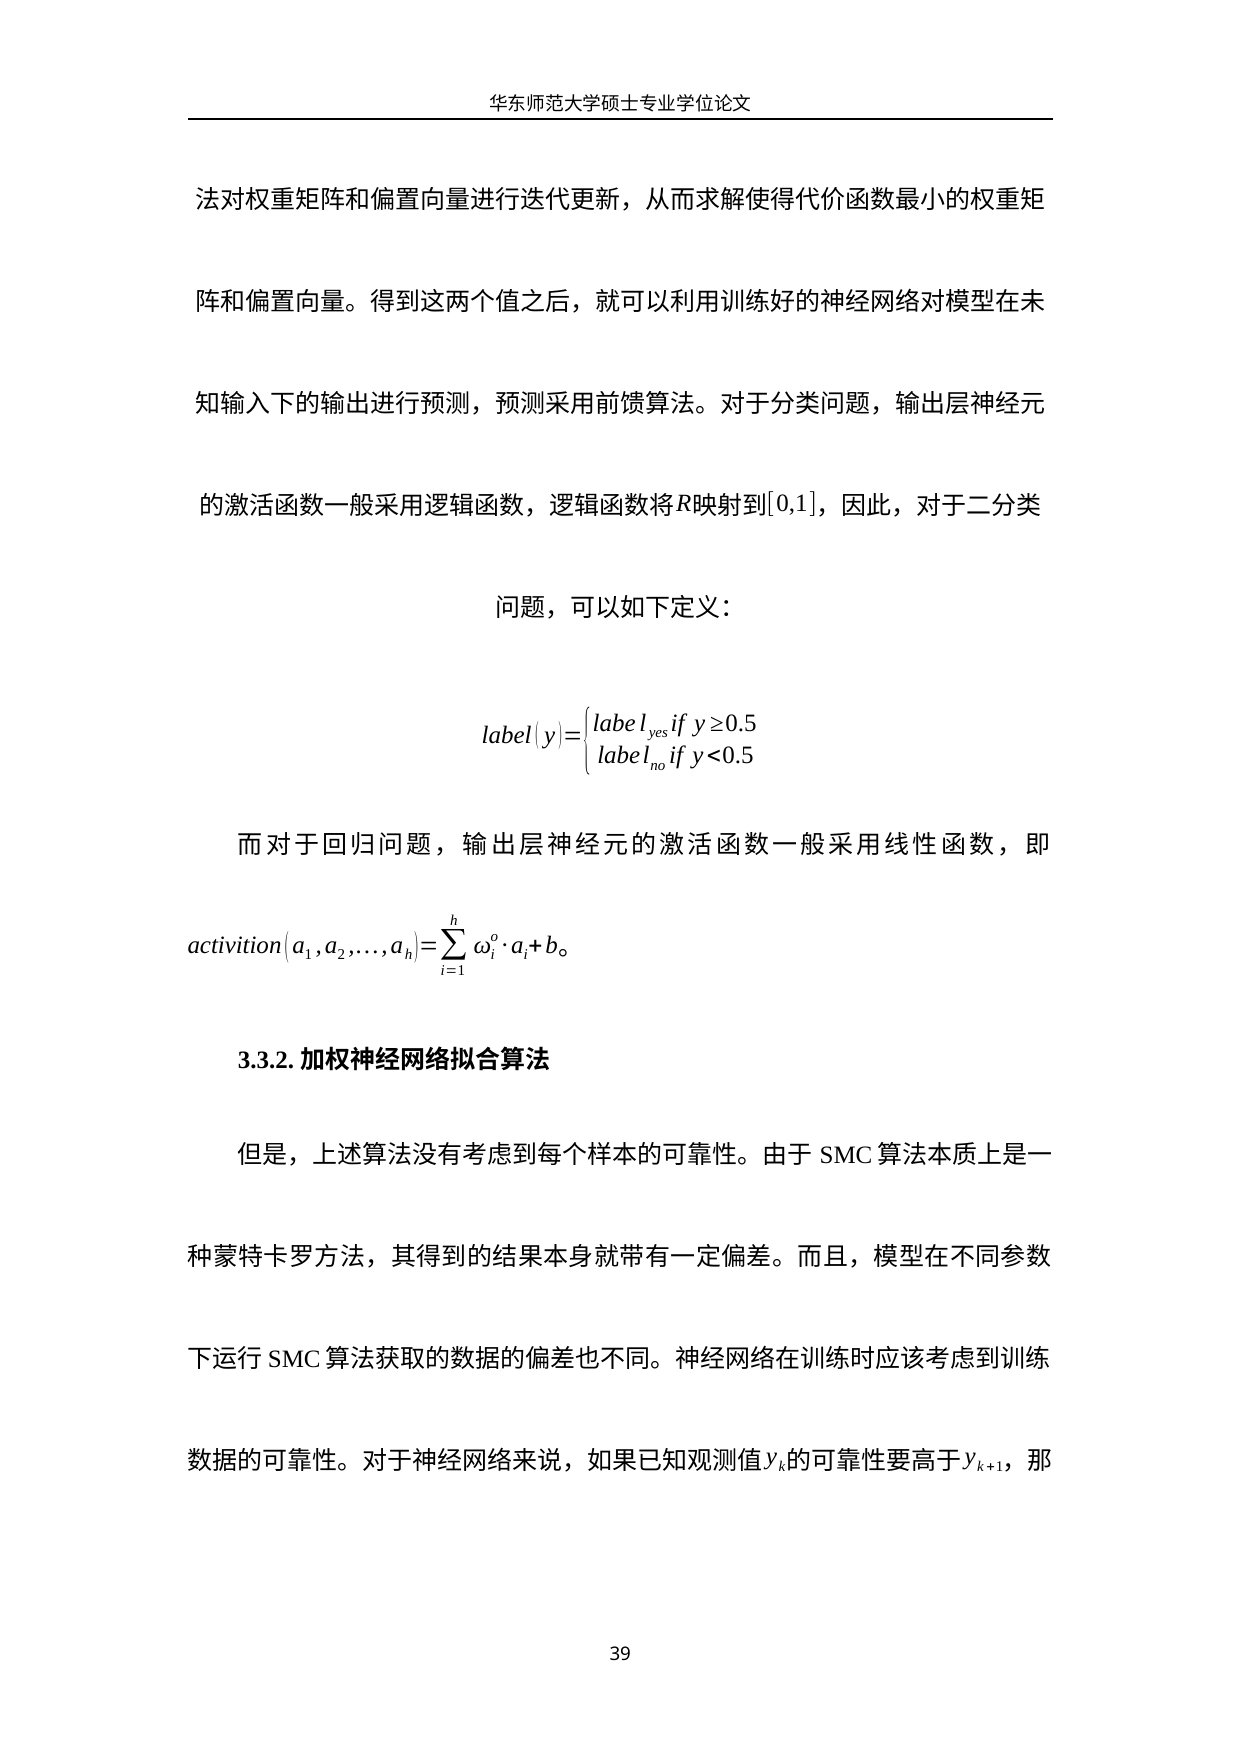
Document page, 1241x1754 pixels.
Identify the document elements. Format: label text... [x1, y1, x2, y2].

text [187, 164, 1053, 792]
subtitle 3.3.2. 加权神经网络拟合算法 [187, 1024, 1053, 1092]
text 而对于回归问题，输出层神经元的激活函数一般采用线性函数，即。 [187, 809, 1053, 979]
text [187, 1119, 1053, 1493]
